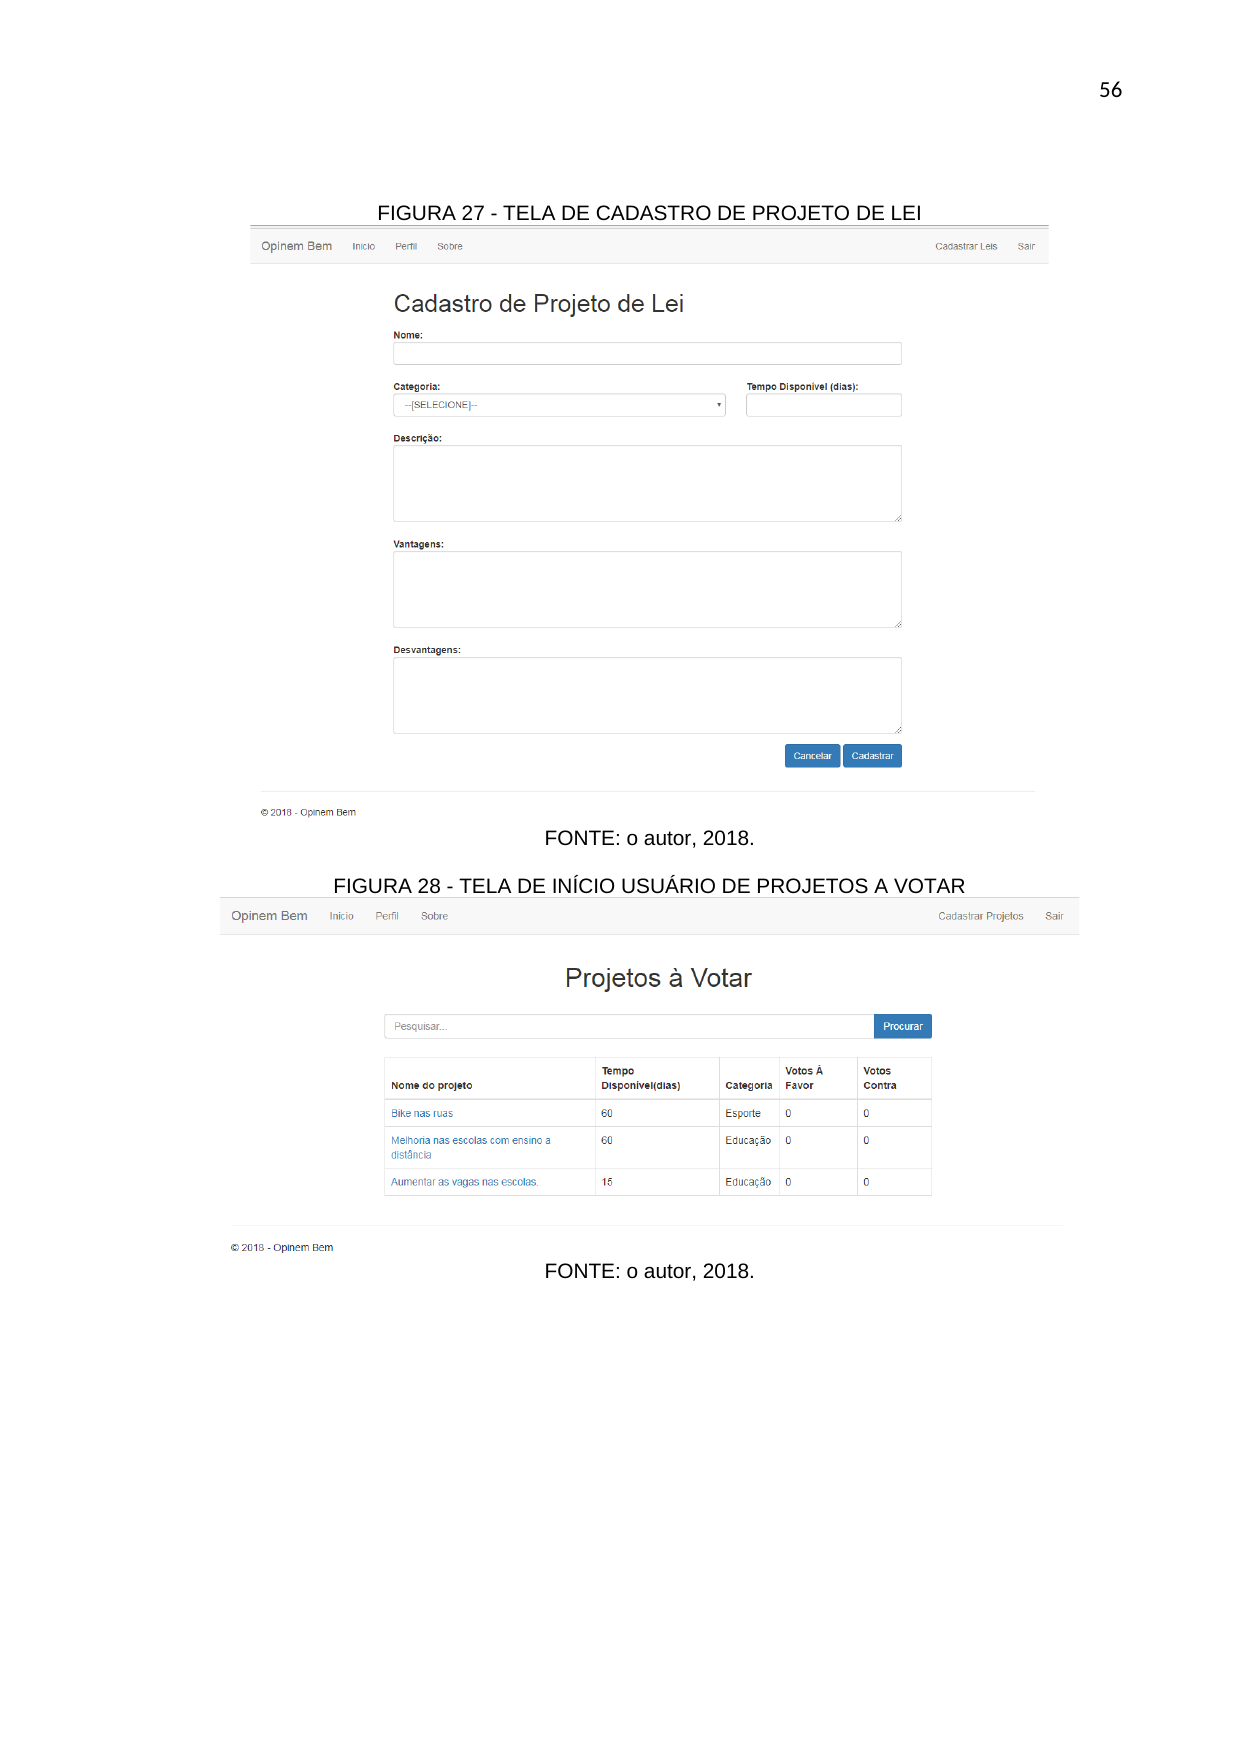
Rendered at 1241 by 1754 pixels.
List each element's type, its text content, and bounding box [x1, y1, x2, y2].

text FONTE: o autor, 2018. [177, 1258, 1122, 1282]
text FIGURA 28 - TELA DE INÍCIO USUÁRIO DE PROJETOS A VOTAR [177, 873, 1122, 897]
picture [250, 225, 1049, 826]
text FONTE: o autor, 2018. [177, 826, 1122, 849]
text FIGURA 27 - TELA DE CADASTRO DE PROJETO DE LEI [177, 201, 1122, 225]
picture [219, 897, 1080, 1259]
